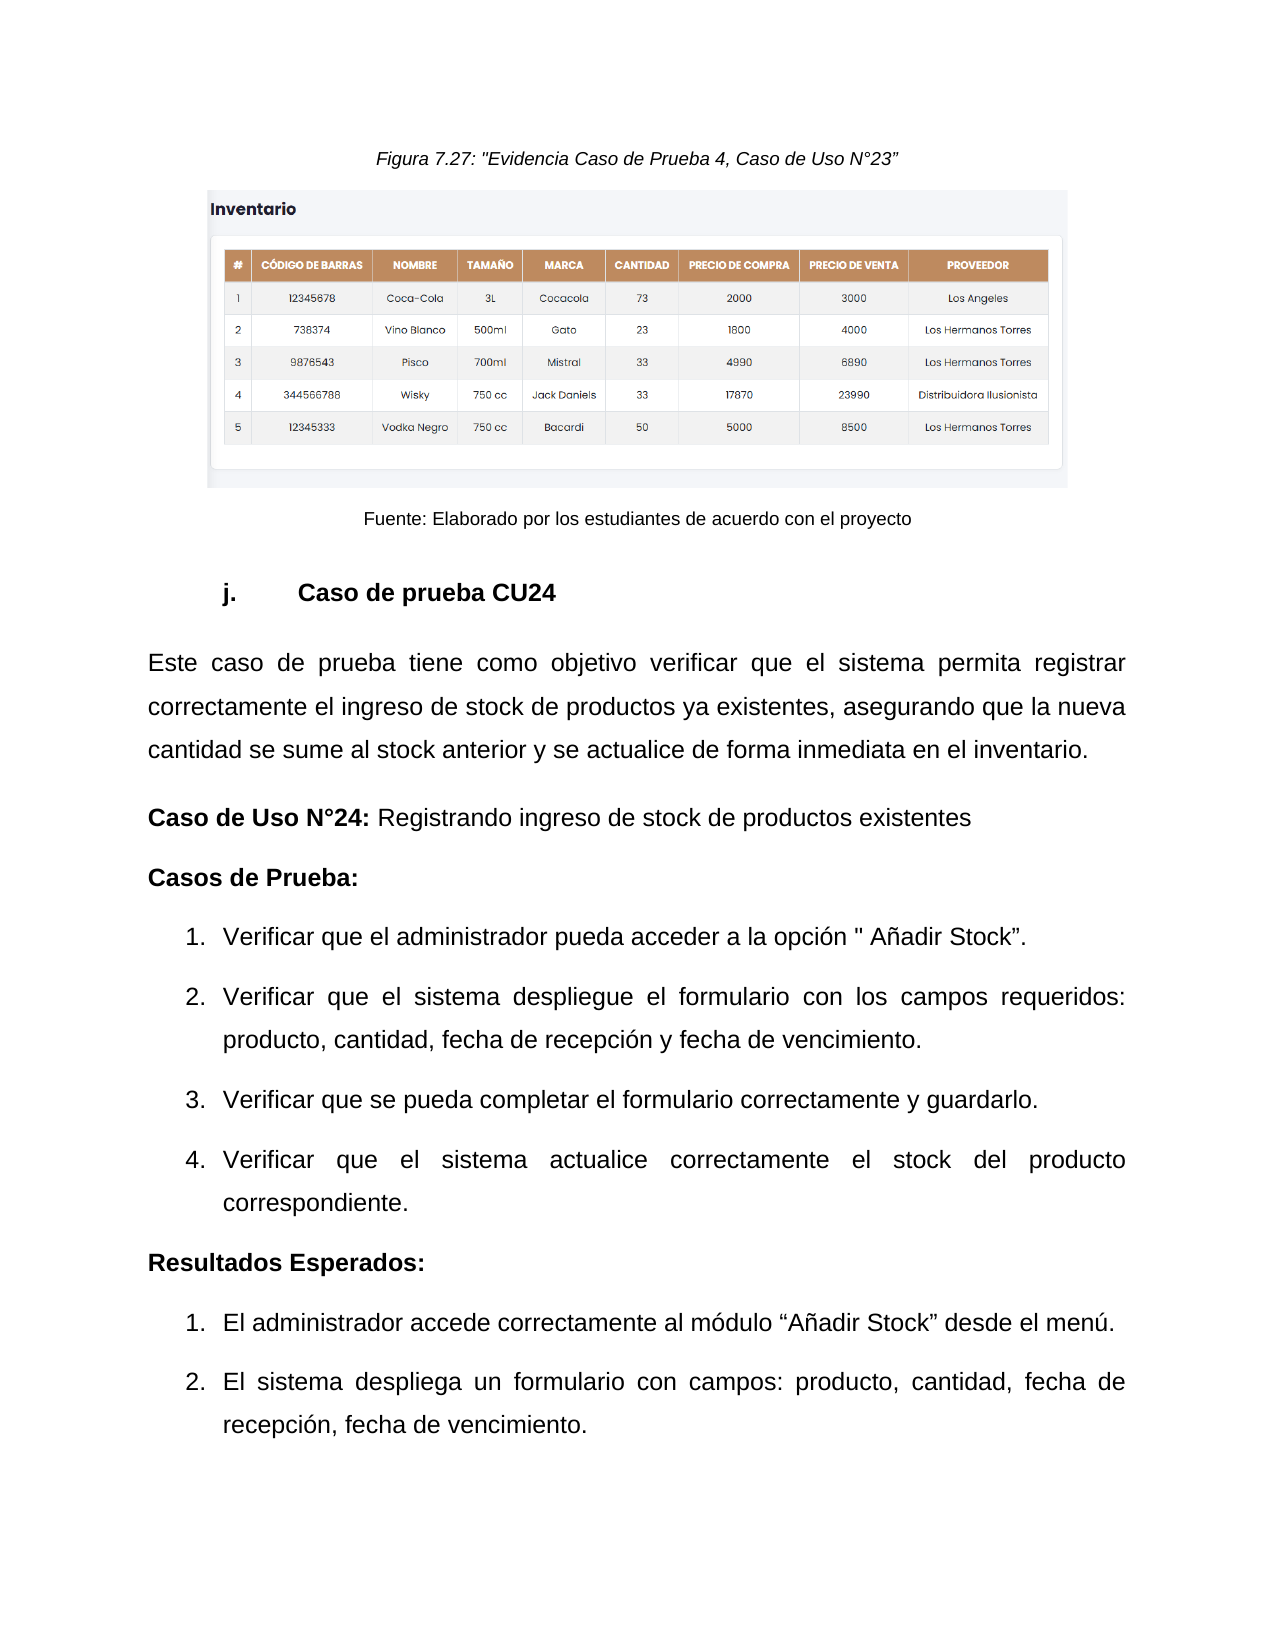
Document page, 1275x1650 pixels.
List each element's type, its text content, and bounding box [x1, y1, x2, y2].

list Verificar que se pueda completar el formulario correctamente y guardarlo. [185, 1085, 1127, 1114]
list Verificar que el sistema actualice correctamente el stock del producto correspondiente. [185, 1145, 1127, 1217]
text Resultados Esperados: [148, 1248, 1127, 1277]
text Figura 7.27: "Evidencia Caso de Prueba 4, Caso de Uso N°23” [148, 148, 1127, 169]
list Verificar que el sistema despliegue el formulario con los campos requeridos: producto, cantidad, fecha de recepción y fecha de vencimiento. [185, 982, 1127, 1054]
list El sistema despliega un formulario con campos: producto, cantidad, fecha de recepción, fecha de vencimiento. [185, 1367, 1127, 1439]
text Caso de Uso N°24: Registrando ingreso de stock de productos existentes [148, 803, 1127, 832]
list Verificar que el administrador pueda acceder a la opción " Añadir Stock”. [185, 922, 1127, 951]
list El administrador accede correctamente al módulo “Añadir Stock” desde el menú. [185, 1308, 1127, 1336]
text Fuente: Elaborado por los estudiantes de acuerdo con el proyecto [148, 508, 1127, 530]
text Casos de Prueba: [148, 863, 1127, 891]
picture [207, 190, 1068, 488]
text Este caso de prueba tiene como objetivo verificar que el sistema permita registrar correctamente el ingreso de stock de productos ya existentes, asegurando que la nueva cantidad se sume al stock anterior y se actualice de forma inmediata en el inventario. [148, 648, 1127, 763]
subtitle Caso de prueba CU24 [223, 578, 1127, 607]
